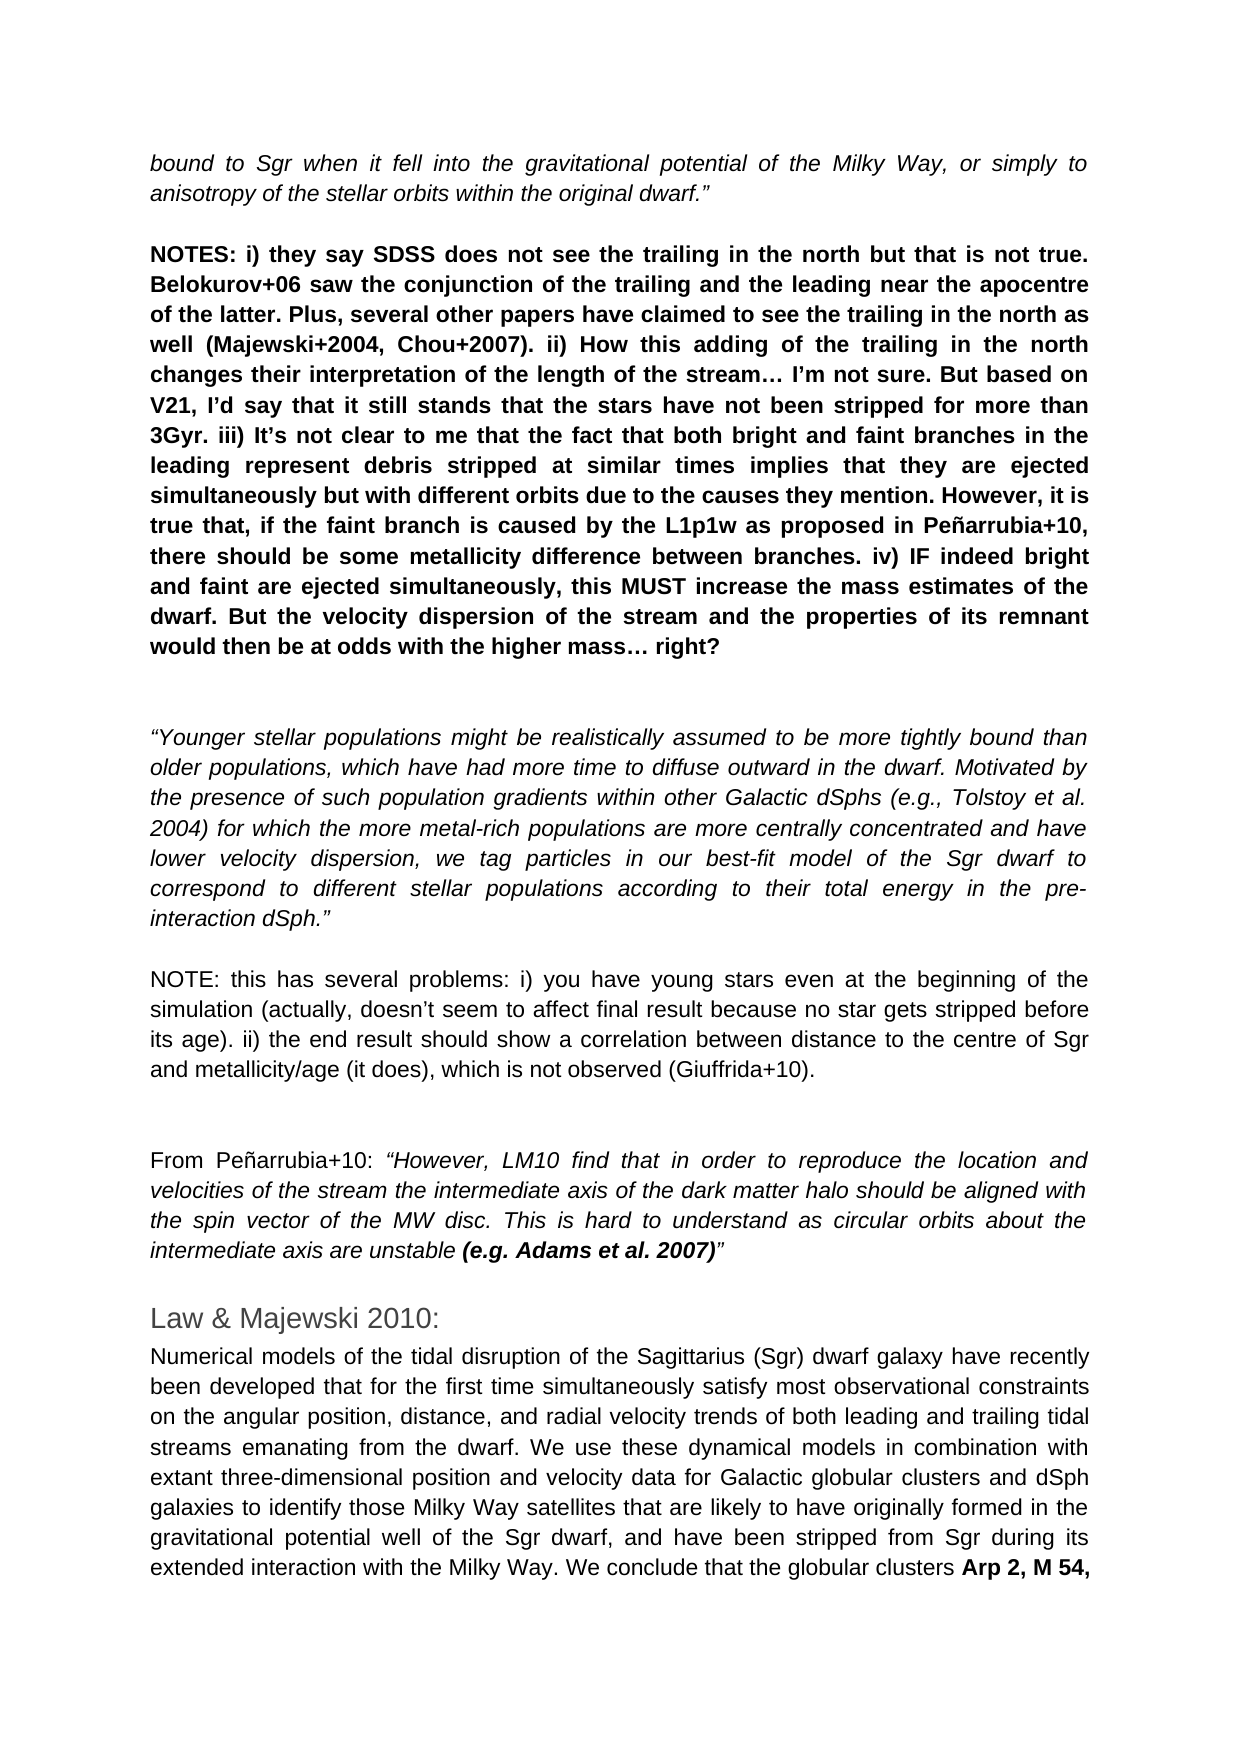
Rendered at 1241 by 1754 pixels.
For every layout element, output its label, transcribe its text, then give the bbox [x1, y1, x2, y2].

text NOTE: this has several problems: i) you have young stars even at the beginning of the simulation (actually, doesn’t seem to affect final result because no star gets stripped before its age). ii) the end result should show a correlation between distance to the centre of Sgr and metallicity/age (it does), which is not observed (Giuffrida+10). [150, 966, 1090, 1083]
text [150, 150, 1090, 207]
text NOTES: i) they say SDSS does not see the trailing in the north but that is not true. Belokurov+06 saw the conjunction of the trailing and the leading near the apocentre of the latter. Plus, several other papers have claimed to see the trailing in the north as well (Majewski+2004, Chou+2007). ii) How this adding of the trailing in the north changes their interpretation of the length of the stream… I’m not sure. But based on V21, I’d say that it still stands that the stars have not been stripped for more than 3Gyr. iii) It’s not clear to me that the fact that both bright and faint branches in the leading represent debris stripped at similar times implies that they are ejected simultaneously but with different orbits due to the causes they mention. However, it is true that, if the faint branch is caused by the L1p1w as proposed in Peñarrubia+10, there should be some metallicity difference between branches. iv) IF indeed bright and faint are ejected simultaneously, this MUST increase the mass estimates of the dwarf. But the velocity dispersion of the stream and the properties of its remnant would then be at odds with the higher mass… right? [150, 241, 1090, 660]
text “Younger stellar populations might be realistically assumed to be more tightly bound than older populations, which have had more time to diffuse outward in the dwarf. Motivated by the presence of such population gradients within other Galactic dSphs (e.g., Tolstoy et al. 2004) for which the more metal-rich populations are more centrally concentrated and have lower velocity dispersion, we tag particles in our best-fit model of the Sgr dwarf to correspond to different stellar populations according to their total energy in the pre-interaction dSph.” [150, 724, 1090, 932]
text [150, 1343, 1090, 1581]
subtitle Law & Majewski 2010: [150, 1301, 1090, 1334]
text From Peñarrubia+10: “However, LM10 find that in order to reproduce the location and velocities of the stream the intermediate axis of the dark matter halo should be aligned with the spin vector of the MW disc. This is hard to understand as circular orbits about the intermediate axis are unstable (e.g. Adams et al. 2007)” [150, 1147, 1090, 1264]
